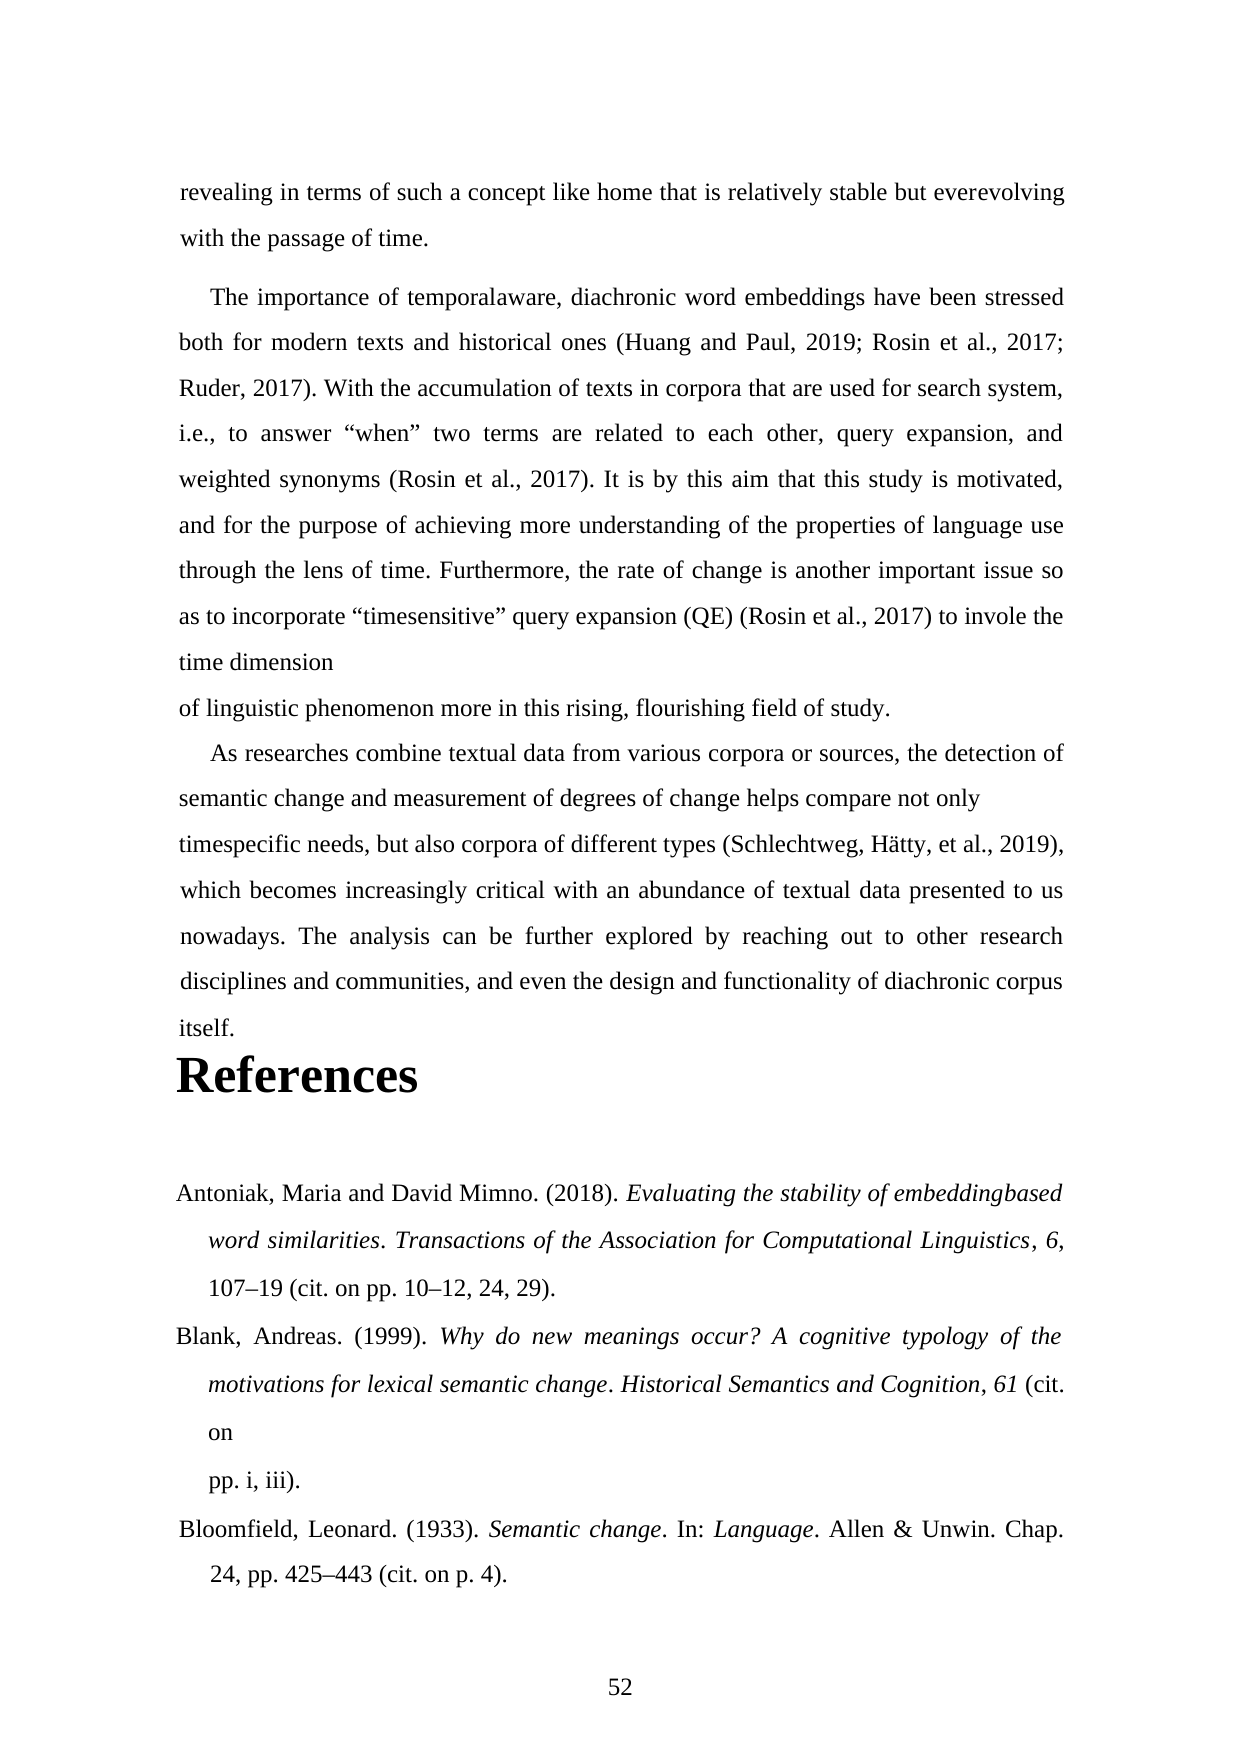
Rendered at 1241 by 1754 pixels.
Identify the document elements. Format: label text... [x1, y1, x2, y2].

text Blank, Andreas. (1999). Why do new meanings occur? A cognitive typology of the motivations for lexical semantic change. Historical Semantics and Cognition, 61 (cit. on [176, 1321, 1064, 1446]
text itself. [179, 1013, 1064, 1041]
subtitle References [176, 1044, 1119, 1104]
text Antoniak, Maria and David Mimno. (2018). Evaluating the stability of embedding­based word similarities. Transactions of the Association for Computational Linguistics, 6, 107–19 (cit. on pp. 10–12, 24, 29). [176, 1178, 1064, 1302]
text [179, 177, 1064, 252]
text pp. i, iii). [208, 1465, 1064, 1494]
text As researches combine textual data from various corpora or sources, the detection of semantic change and measurement of degrees of change helps compare not only [179, 738, 1064, 812]
text of linguistic phenomenon more in this rising, flourishing field of study. [179, 693, 1064, 722]
text The importance of temporal­aware, diachronic word embeddings have been stressed both for modern texts and historical ones (Huang and Paul, 2019; Rosin et al., 2017; Ruder, 2017). With the accumulation of texts in corpora that are used for search system, i.e., to answer “when” two terms are related to each other, query expansion, and weighted synonyms (Rosin et al., 2017). It is by this aim that this study is motivated, and for the purpose of achieving more understanding of the properties of language use through the lens of time. Furthermore, the rate of change is another important issue so as to incorporate “time­sensitive” query expansion (QE) (Rosin et al., 2017) to invole the time dimension [179, 282, 1064, 675]
text time­specific needs, but also corpora of different types (Schlechtweg, Hätty, et al., 2019), which becomes increasingly critical with an abundance of textual data presented to us nowadays. The analysis can be further explored by reaching out to other research disciplines and communities, and even the design and functionality of diachronic corpus [179, 829, 1064, 995]
text Bloomfield, Leonard. (1933). Semantic change. In: Language. Allen & Unwin. Chap. 24, pp. 425–443 (cit. on p. 4). [179, 1514, 1064, 1588]
